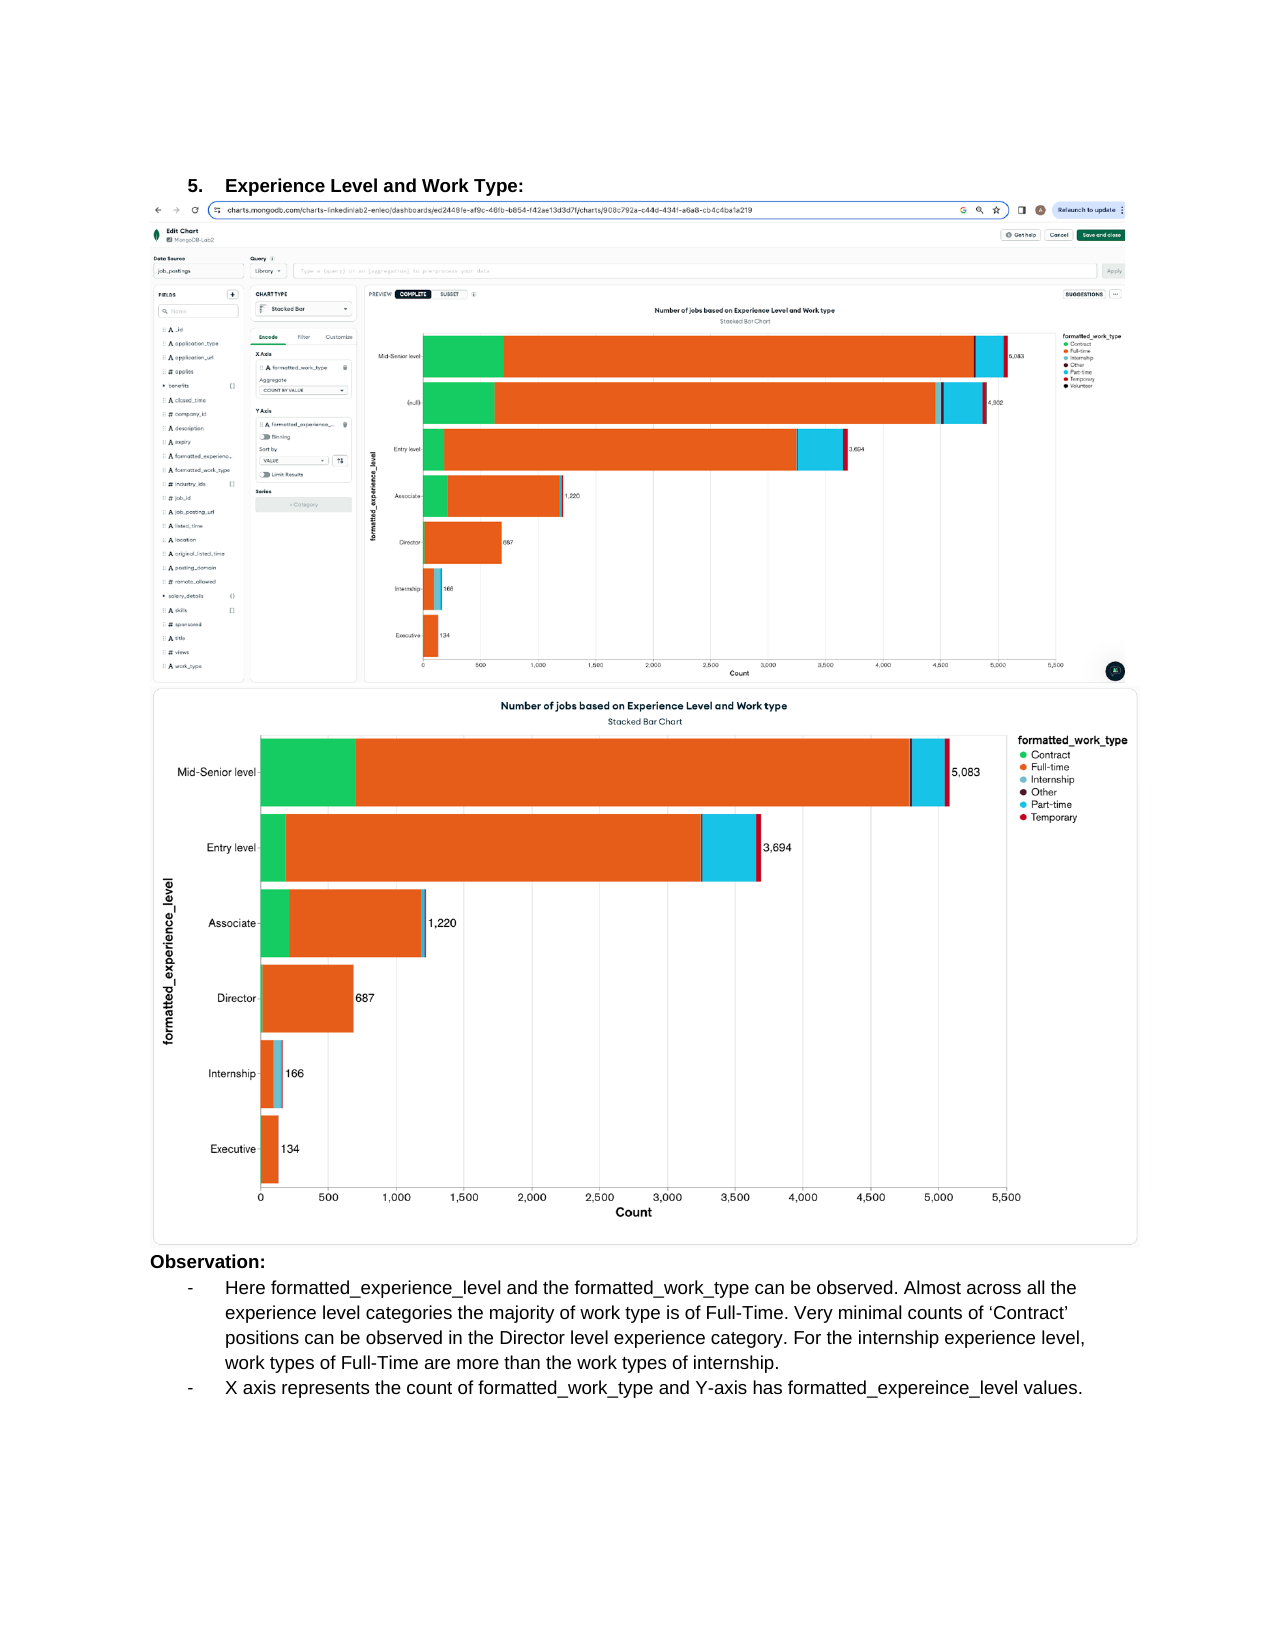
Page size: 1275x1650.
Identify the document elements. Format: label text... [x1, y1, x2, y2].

picture [150, 199, 1125, 683]
text Observation: [150, 1251, 1125, 1273]
picture [150, 686, 1140, 1248]
list X axis represents the count of formatted_work_type and Y-axis has formatted_expereince_level values. [187, 1376, 1125, 1399]
list Experience Level and Work Type: [187, 175, 1125, 196]
list Here formatted_experience_level and the formatted_work_type can be observed. Almost across all the experience level categories the majority of work type is of Full-Time. Very minimal counts of ‘Contract’ positions can be observed in the Director level experience category. For the internship experience level, work types of Full-Time are more than the work types of internship. [187, 1276, 1125, 1373]
